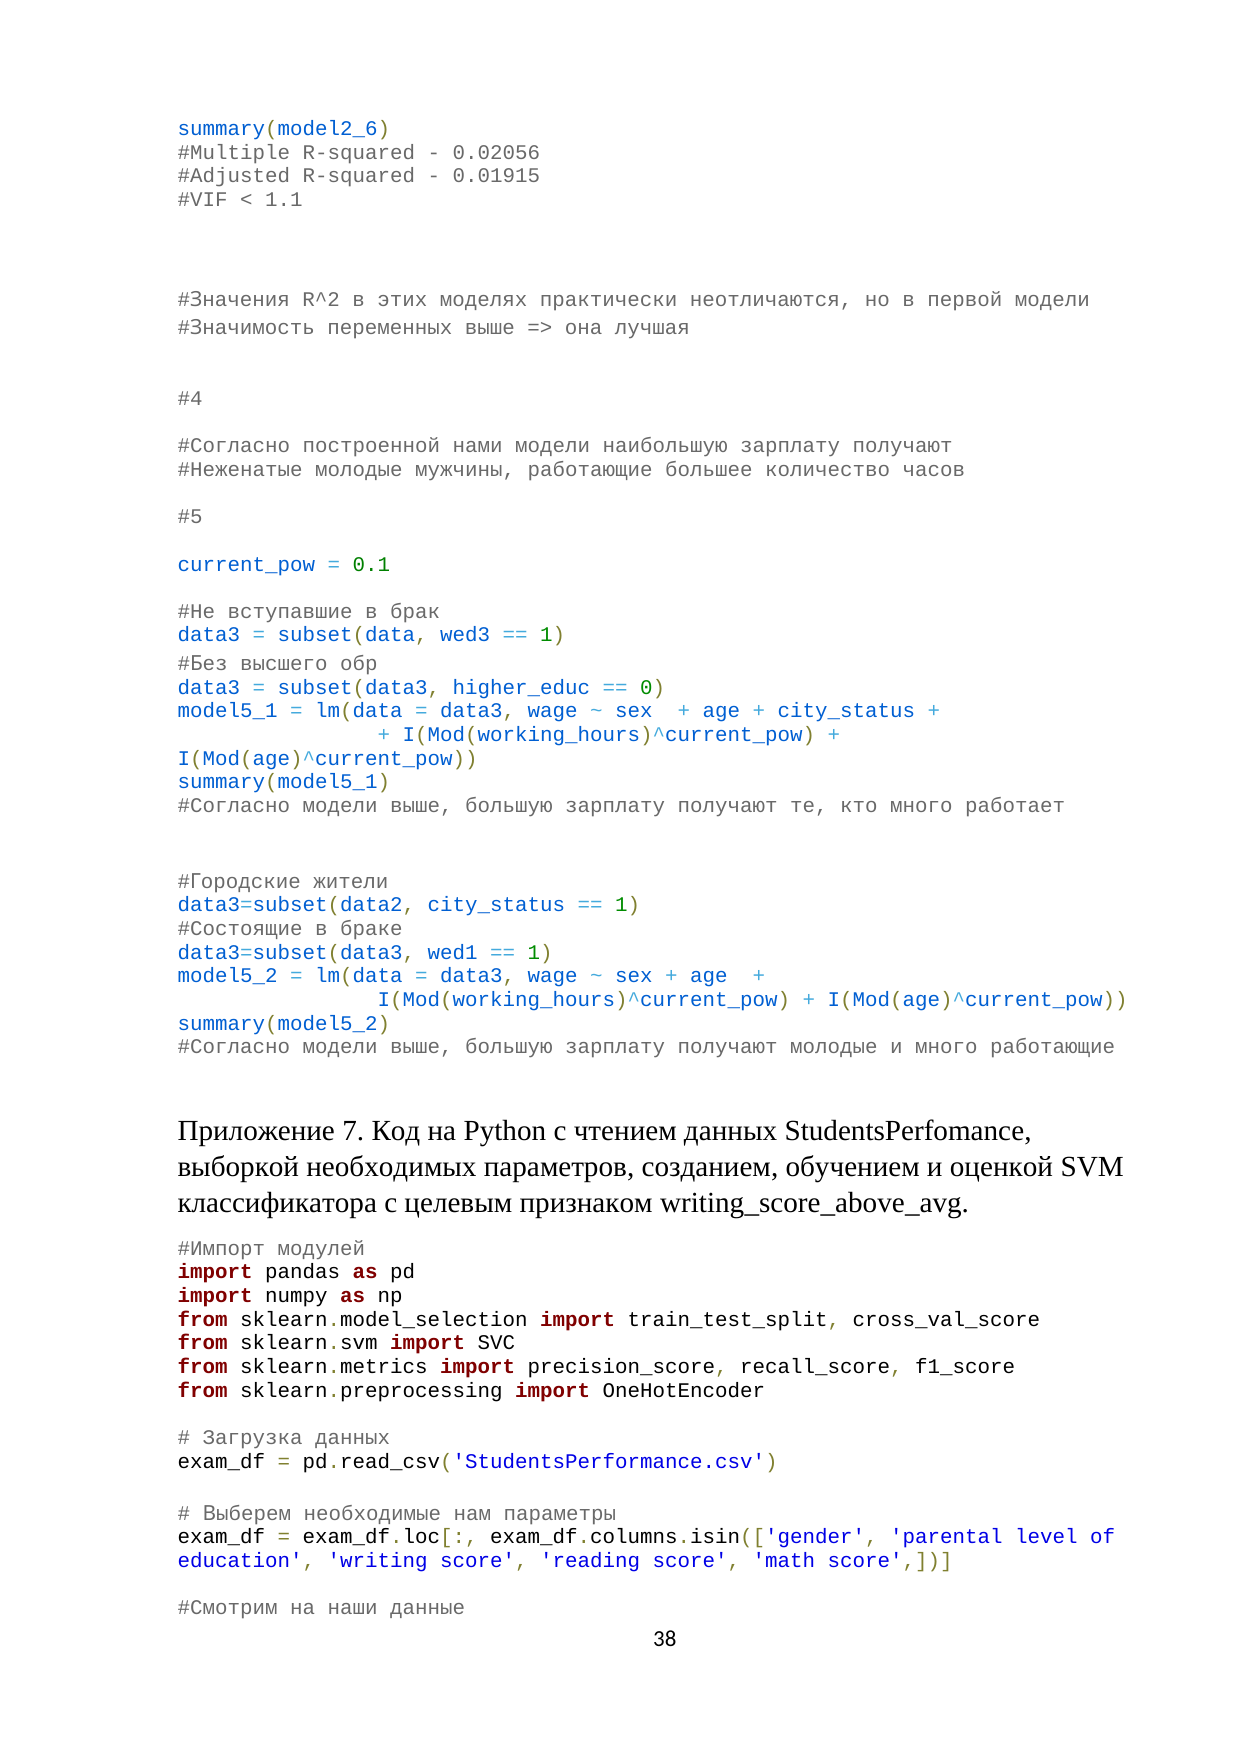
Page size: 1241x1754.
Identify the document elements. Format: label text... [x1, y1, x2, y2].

text #5 [177, 506, 1152, 530]
text summary(model2_6) [177, 118, 1152, 142]
text summary(model5_1) [177, 771, 1152, 795]
text I(Mod(working_hours)^current_pow) + I(Mod(age)^current_pow)) [177, 989, 1152, 1013]
text current_pow = 0.1 [177, 553, 1152, 577]
text import pandas as pd [177, 1261, 1152, 1285]
text #VIF < 1.1 [177, 189, 1152, 213]
text # Выберем необходимые нам параметры [177, 1498, 1152, 1526]
text #Без высшего обр [177, 648, 1152, 677]
text #Согласно модели выше, большую зарплату получают те, кто много работает [177, 795, 1152, 818]
text import numpy as np [177, 1285, 1152, 1309]
text #Неженатые молодые мужчины, работающие большее количество часов [177, 459, 1152, 483]
text #Согласно модели выше, большую зарплату получают молодые и много работающие [177, 1036, 1152, 1060]
text model5_2 = lm(data = data3, wage ~ sex + age + [177, 965, 1152, 989]
text #Значения R^2 в этих моделях практически неотличаются, но в первой модели [177, 284, 1152, 312]
text exam_df = pd.read_csv('StudentsPerformance.csv') [177, 1451, 1152, 1474]
text model5_1 = lm(data = data3, wage ~ sex + age + city_status + [177, 700, 1152, 724]
text #Городские жители [177, 866, 1152, 894]
text + I(Mod(working_hours)^current_pow) + I(Mod(age)^current_pow)) [177, 724, 1152, 771]
text data3=subset(data2, city_status == 1) [177, 894, 1152, 918]
text #Значимость переменных выше => она лучшая [177, 312, 1152, 341]
text #Состоящие в браке [177, 918, 1152, 942]
text from sklearn.preprocessing import OneHotEncoder [177, 1380, 1152, 1403]
text #Multiple R-squared - 0.02056 [177, 142, 1152, 165]
text from sklearn.svm import SVC [177, 1332, 1152, 1356]
text from sklearn.model_selection import train_test_split, cross_val_score [177, 1309, 1152, 1332]
text from sklearn.metrics import precision_score, recall_score, f1_score [177, 1356, 1152, 1380]
text #Adjusted R-squared - 0.01915 [177, 165, 1152, 189]
text #Импорт модулей [177, 1238, 1152, 1261]
text data3=subset(data3, wed1 == 1) [177, 942, 1152, 965]
text Приложение 7. Код на Python с чтением данных StudentsPerfomance, выборкой необходимых параметров, созданием, обучением и оценкой SVM классификатора с целевым признаком writing_score_above_avg. [177, 1113, 1152, 1218]
text summary(model5_2) [177, 1013, 1152, 1036]
text data3 = subset(data3, higher_educ == 0) [177, 677, 1152, 700]
text data3 = subset(data, wed3 == 1) [177, 624, 1152, 648]
text #Согласно построенной нами модели наибольшую зарплату получают [177, 435, 1152, 459]
text #Смотрим на наши данные [177, 1597, 1152, 1621]
text # Загрузка данных [177, 1427, 1152, 1451]
text #4 [177, 388, 1152, 412]
text #Не вступавшие в брак [177, 601, 1152, 624]
text exam_df = exam_df.loc[:, exam_df.columns.isin(['gender', 'parental level of education', 'writing score', 'reading score', 'math score',])] [177, 1526, 1152, 1574]
